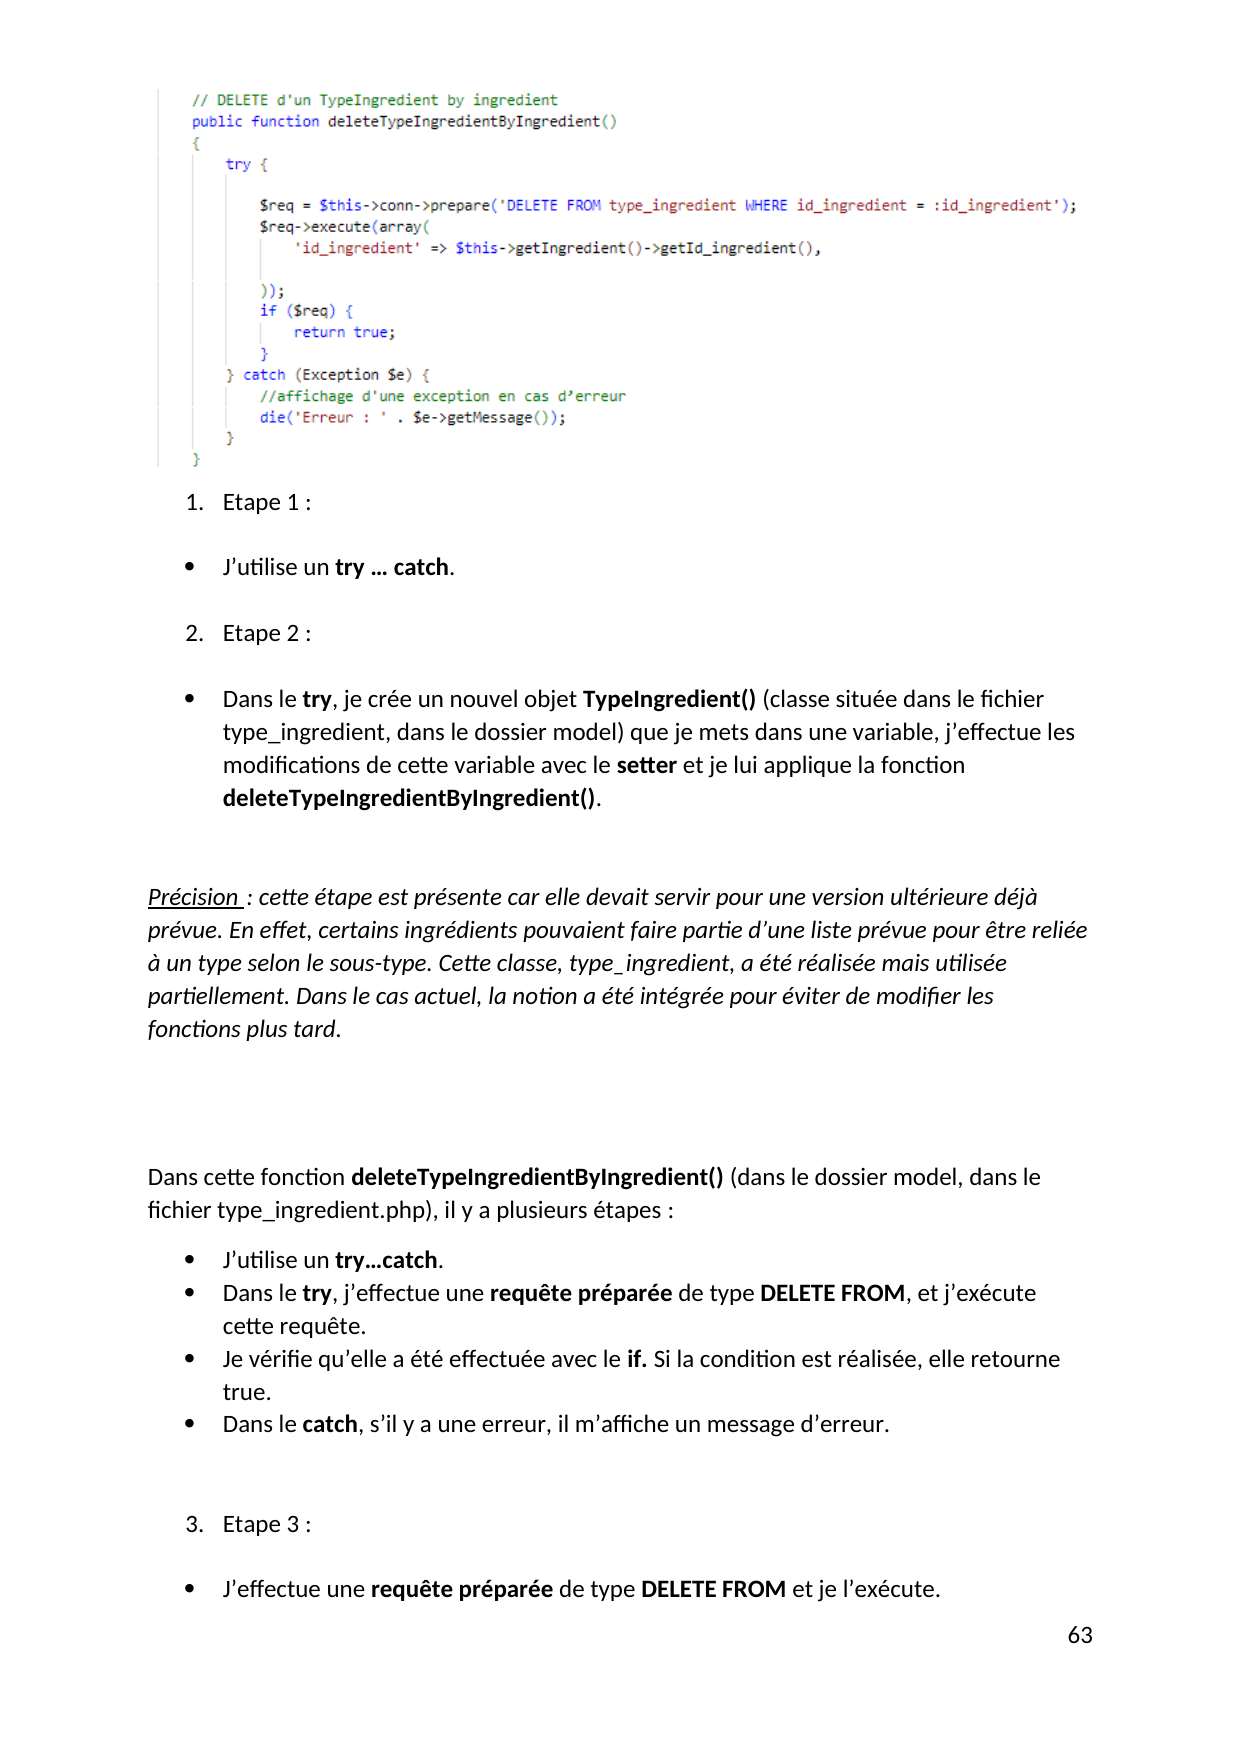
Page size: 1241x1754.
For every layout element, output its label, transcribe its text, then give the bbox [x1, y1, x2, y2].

list Dans le try, j’effectue une requête préparée de type DELETE FROM, et j’exécute cette requête. [185, 1277, 1093, 1340]
list Etape 2 : [185, 617, 1093, 648]
text Précision : cette étape est présente car elle devait servir pour une version ultérieure déjà prévue. En effet, certains ingrédients pouvaient faire partie d’une liste prévue pour être reliée à un type selon le sous-type. Cette classe, type_ingredient, a été réalisée mais utilisée partiellement. Dans le cas actuel, la notion a été intégrée pour éviter de modifier les fonctions plus tard. [148, 881, 1093, 1043]
list Etape 3 : [185, 1508, 1093, 1538]
list Dans le try, je crée un nouvel objet TypeIngredient() (classe située dans le fichier type_ingredient, dans le dossier model) que je mets dans une variable, j’effectue les modifications de cette variable avec le setter et je lui applique la fonction deleteTypeIngredientByIngredient(). [185, 683, 1093, 812]
list J’utilise un try … catch. [185, 552, 1093, 582]
picture [147, 89, 1088, 467]
list J’effectue une requête préparée de type DELETE FROM et je l’exécute. [185, 1574, 1093, 1604]
text Dans cette fonction deleteTypeIngredientByIngredient() (dans le dossier model, dans le fichier type_ingredient.php), il y a plusieurs étapes : [148, 1162, 1093, 1225]
list Je vérifie qu’elle a été effectuée avec le if. Si la condition est réalisée, elle retourne true. [185, 1343, 1093, 1406]
list J’utilise un try…catch. [185, 1244, 1093, 1274]
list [185, 1409, 1093, 1439]
